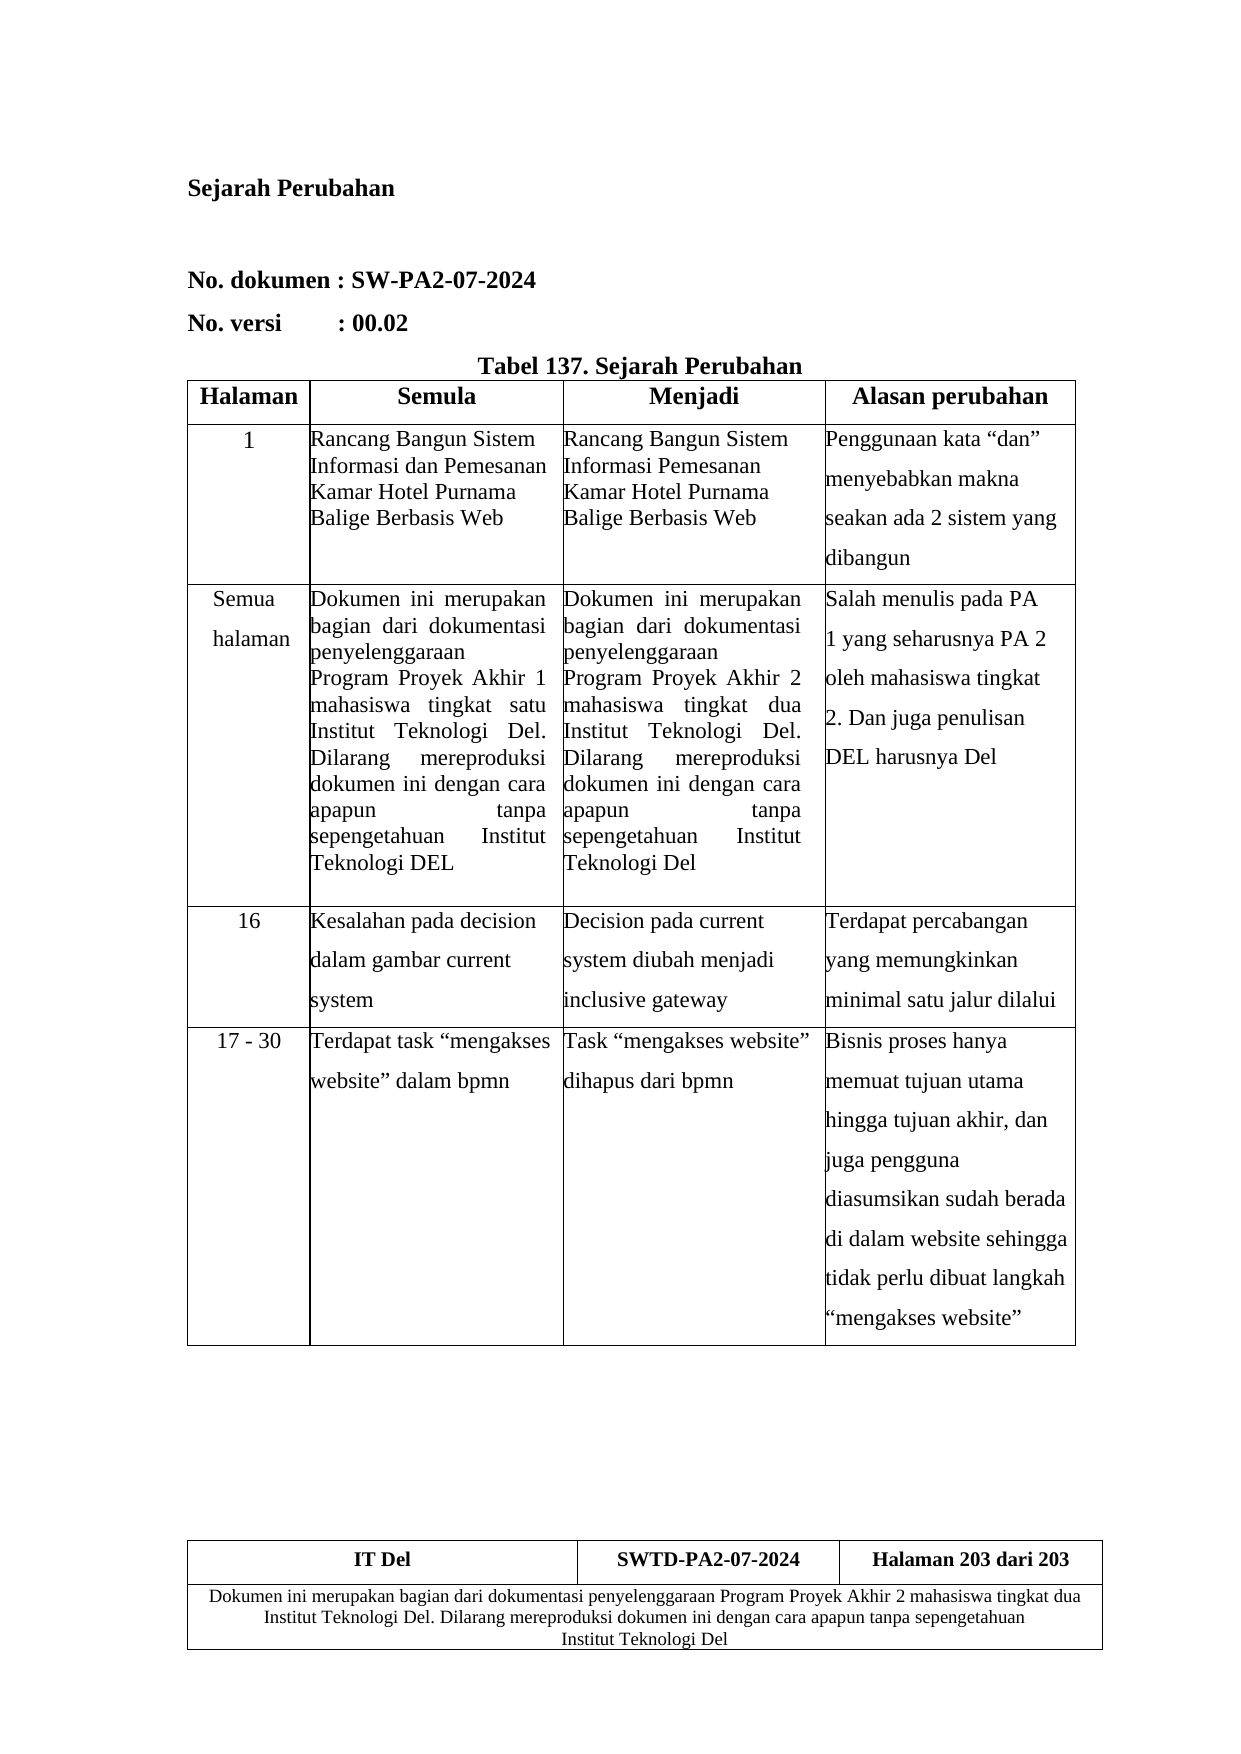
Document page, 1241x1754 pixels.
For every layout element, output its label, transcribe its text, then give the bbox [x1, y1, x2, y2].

text No. versi : 00.02 [187, 308, 1092, 337]
subtitle Sejarah Perubahan [187, 173, 1092, 201]
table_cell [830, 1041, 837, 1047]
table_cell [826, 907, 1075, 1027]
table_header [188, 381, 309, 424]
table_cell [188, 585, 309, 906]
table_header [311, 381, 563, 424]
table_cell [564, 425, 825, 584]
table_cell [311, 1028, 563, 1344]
text No. dokumen : SW-PA2-07-2024 [187, 265, 1092, 294]
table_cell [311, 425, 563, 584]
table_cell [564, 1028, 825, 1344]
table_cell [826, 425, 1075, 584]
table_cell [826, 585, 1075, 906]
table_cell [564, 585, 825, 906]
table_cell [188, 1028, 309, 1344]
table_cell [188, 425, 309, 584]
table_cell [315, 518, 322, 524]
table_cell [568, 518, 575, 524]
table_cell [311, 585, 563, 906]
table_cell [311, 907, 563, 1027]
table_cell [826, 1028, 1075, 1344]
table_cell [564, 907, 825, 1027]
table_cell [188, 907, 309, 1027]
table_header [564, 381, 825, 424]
text Tabel 137. Sejarah Perubahan [187, 351, 1092, 380]
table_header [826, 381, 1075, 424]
